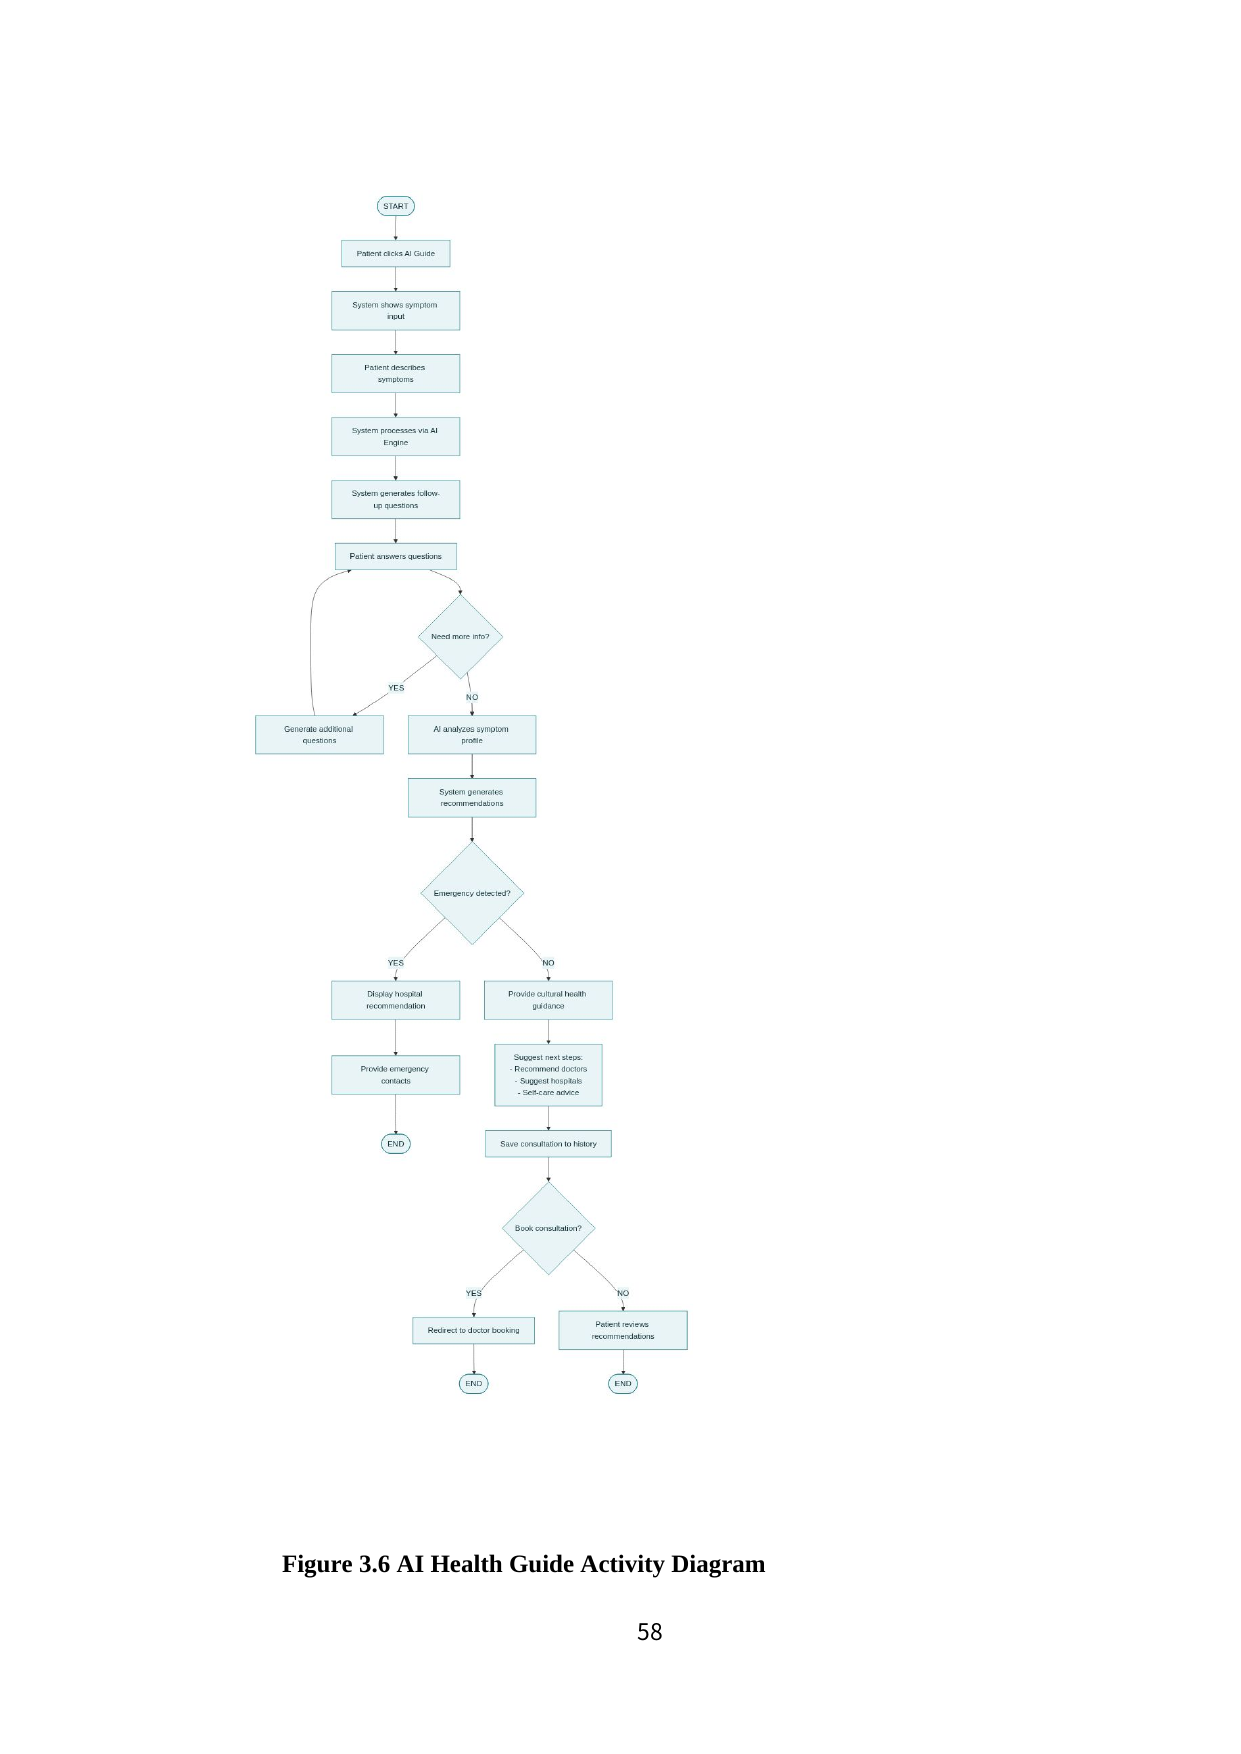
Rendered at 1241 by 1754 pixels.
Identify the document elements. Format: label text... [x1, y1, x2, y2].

text Figure 3.6 AI Health Guide Activity Diagram [207, 1549, 1092, 1578]
picture [206, 147, 736, 1442]
